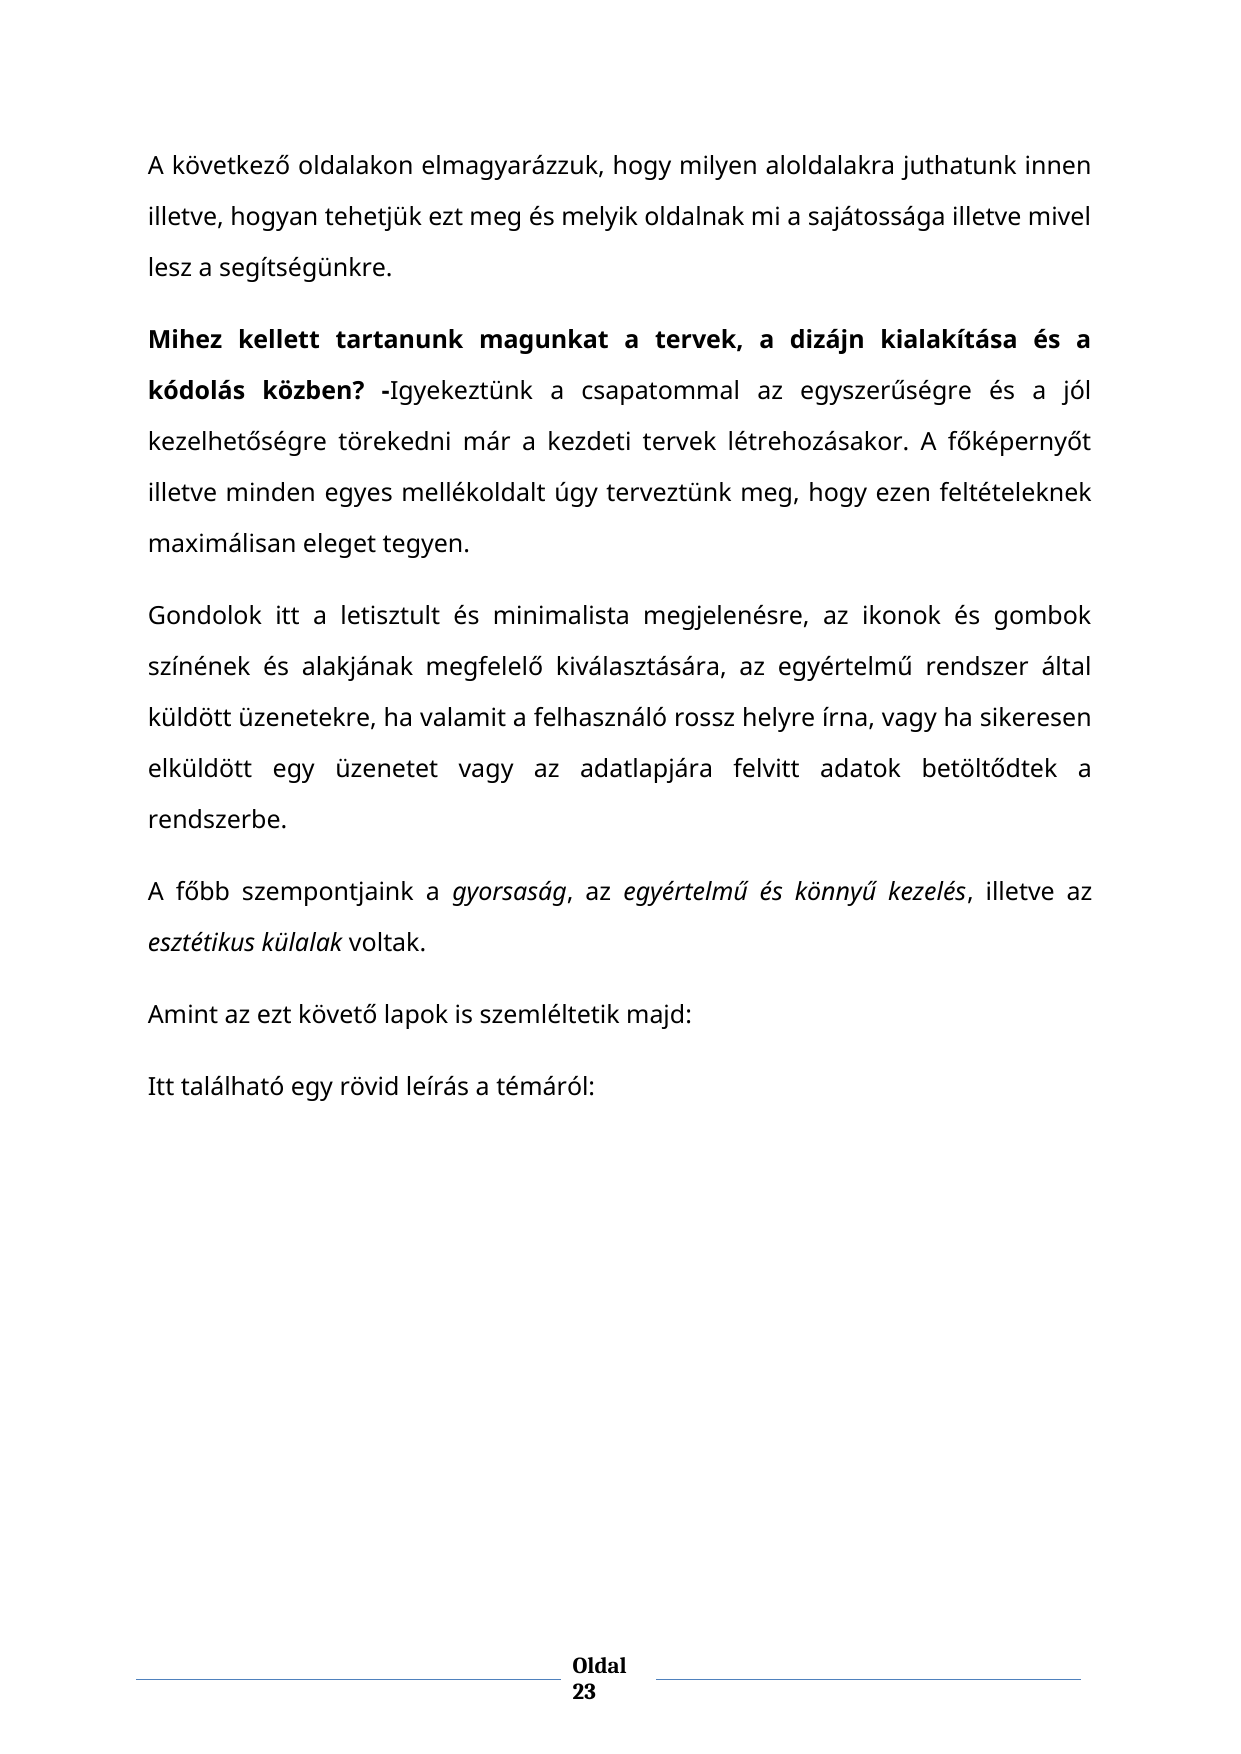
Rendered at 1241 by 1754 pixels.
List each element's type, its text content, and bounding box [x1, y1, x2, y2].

text A főbb szempontjaink a gyorsaság, az egyértelmű és könnyű kezelés, illetve az esztétikus külalak voltak. [148, 874, 1093, 959]
text Gondolok itt a letisztult és minimalista megjelenésre, az ikonok és gombok színének és alakjának megfelelő kiválasztására, az egyértelmű rendszer által küldött üzenetekre, ha valamit a felhasználó rossz helyre írna, vagy ha sikeresen elküldött egy üzenetet vagy az adatlapjára felvitt adatok betöltődtek a rendszerbe. [148, 598, 1093, 836]
text Mihez kellett tartanunk magunkat a tervek, a dizájn kialakítása és a kódolás közben? -Igyekeztünk a csapatommal az egyszerűségre és a jól kezelhetőségre törekedni már a kezdeti tervek létrehozásakor. A főképernyőt illetve minden egyes mellékoldalt úgy terveztünk meg, hogy ezen feltételeknek maximálisan eleget tegyen. [148, 322, 1093, 560]
text A következő oldalakon elmagyarázzuk, hogy milyen aloldalakra juthatunk innen illetve, hogyan tehetjük ezt meg és melyik oldalnak mi a sajátossága illetve mivel lesz a segítségünkre. [148, 148, 1093, 284]
text Amint az ezt követő lapok is szemléltetik majd: [148, 997, 1093, 1031]
text Itt található egy rövid leírás a témáról: [148, 1068, 1093, 1102]
